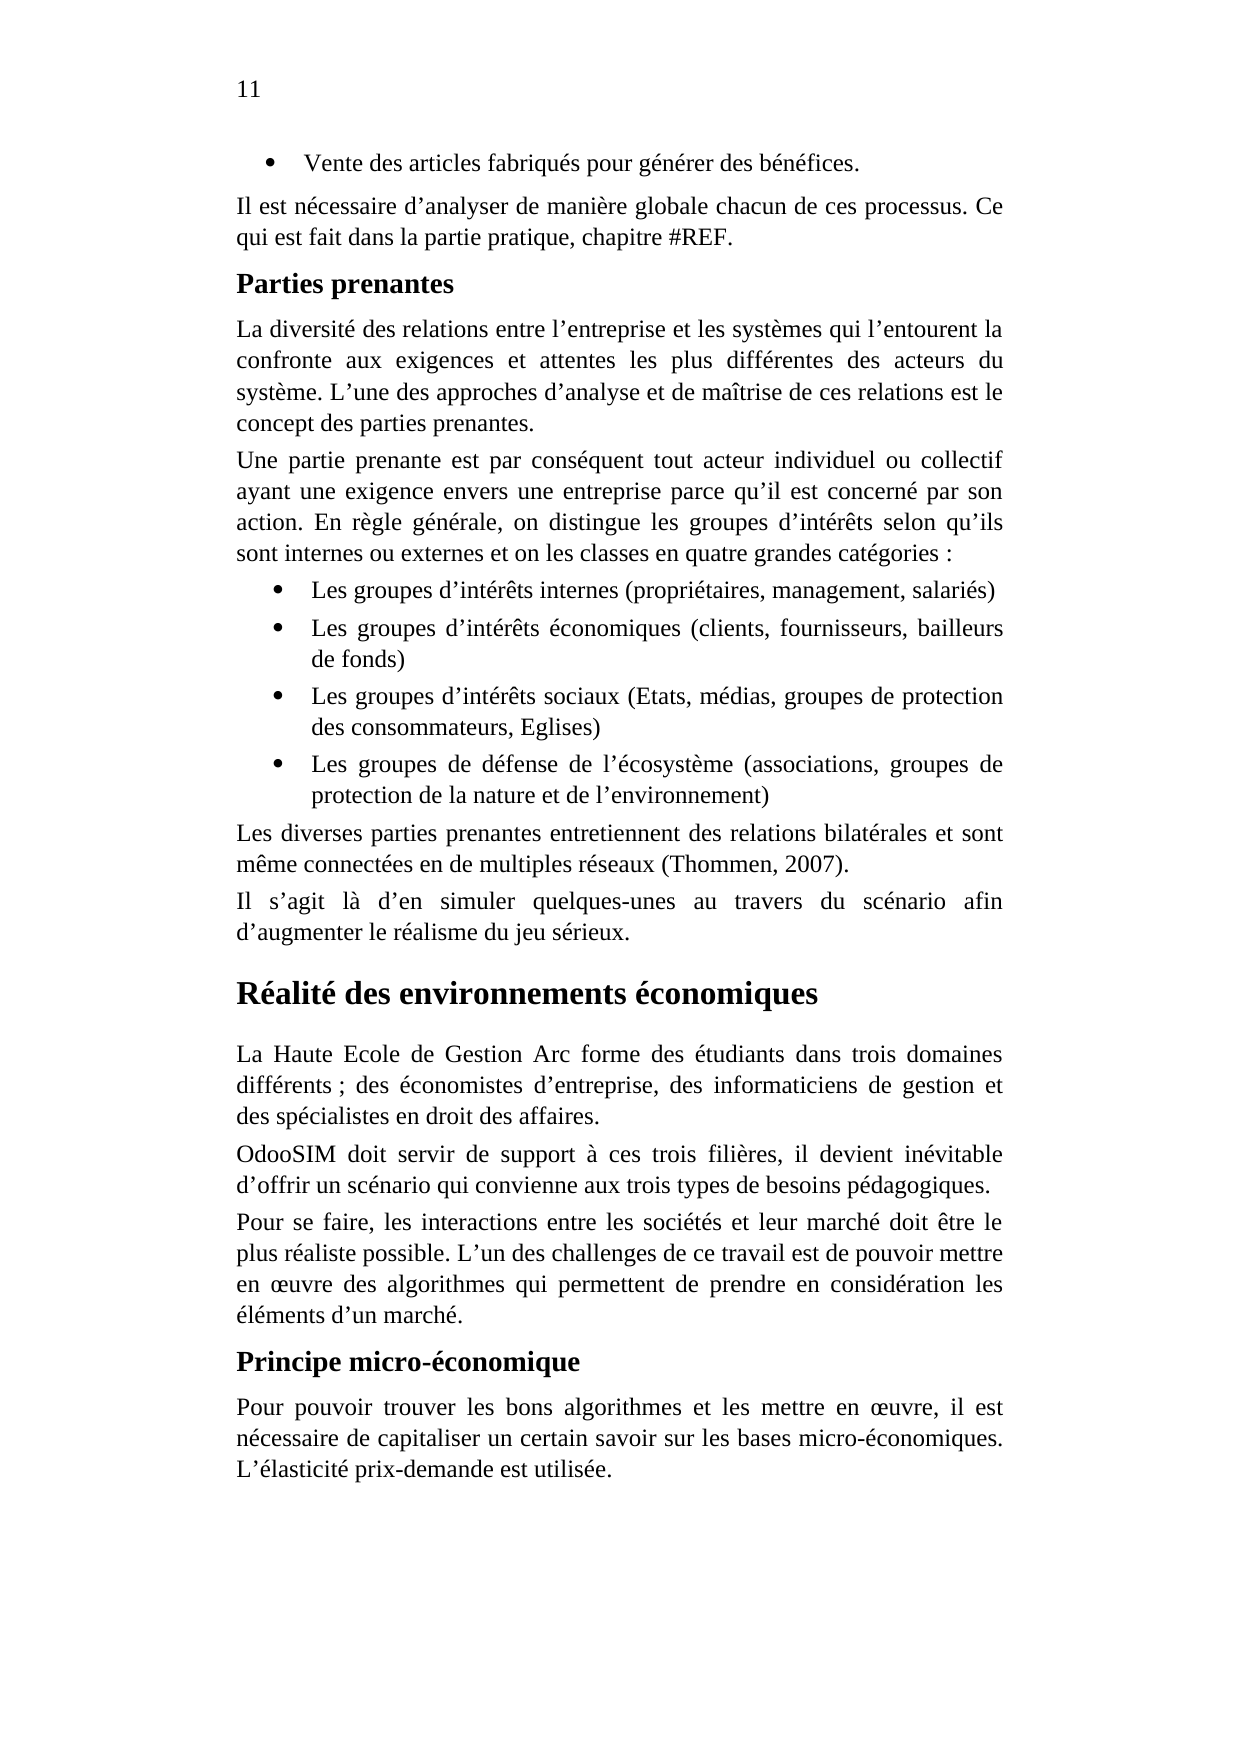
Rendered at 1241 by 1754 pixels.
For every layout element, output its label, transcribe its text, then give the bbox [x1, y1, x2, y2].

list Les groupes de défense de l’écosystème (associations, groupes de protection de la nature et de l’environnement) [274, 749, 1004, 809]
text Une partie prenante est par conséquent tout acteur individuel ou collectif ayant une exigence envers une entreprise parce qu’il est concerné par son action. En règle générale, on distingue les groupes d’intérêts selon qu’ils sont internes ou externes et on les classes en quatre grandes catégories : [236, 445, 1004, 567]
text Principe micro-économique [236, 1344, 1004, 1377]
list Les groupes d’intérêts sociaux (Etats, médias, groupes de protection des consommateurs, Eglises) [274, 681, 1004, 741]
text Il s’agit là d’en simuler quelques-unes au travers du scénario afin d’augmenter le réalisme du jeu sérieux. [236, 886, 1004, 946]
text Pour pouvoir trouver les bons algorithmes et les mettre en œuvre, il est nécessaire de capitaliser un certain savoir sur les bases micro-économiques. L’élasticité prix-demande est utilisée. [236, 1392, 1004, 1483]
text La diversité des relations entre l’entreprise et les systèmes qui l’entourent la confronte aux exigences et attentes les plus différentes des acteurs du système. L’une des approches d’analyse et de maîtrise de ces relations est le concept des parties prenantes. [236, 314, 1004, 436]
text La Haute Ecole de Gestion Arc forme des étudiants dans trois domaines différents ; des économistes d’entreprise, des informaticiens de gestion et des spécialistes en droit des affaires. [236, 1039, 1004, 1130]
text Réalité des environnements économiques [236, 973, 1004, 1011]
text Pour se faire, les interactions entre les sociétés et leur marché doit être le plus réaliste possible. L’un des challenges de ce travail est de pouvoir mettre en œuvre des algorithmes qui permettent de prendre en considération les éléments d’un marché. [236, 1207, 1004, 1329]
text Les diverses parties prenantes entretiennent des relations bilatérales et sont même connectées en de multiples réseaux (Thommen, 2007). [236, 818, 1004, 877]
text OdooSIM doit servir de support à ces trois filières, il devient inévitable d’offrir un scénario qui convienne aux trois types de besoins pédagogiques. [236, 1139, 1004, 1198]
text Parties prenantes [236, 266, 1004, 299]
list Les groupes d’intérêts internes (propriétaires, management, salariés) [274, 575, 1004, 604]
text Il est nécessaire d’analyser de manière globale chacun de ces processus. Ce qui est fait dans la partie pratique, chapitre #REF. [236, 191, 1004, 251]
list Les groupes d’intérêts économiques (clients, fournisseurs, bailleurs de fonds) [274, 613, 1004, 672]
list Vente des articles fabriqués pour générer des bénéfices. [266, 148, 1004, 176]
